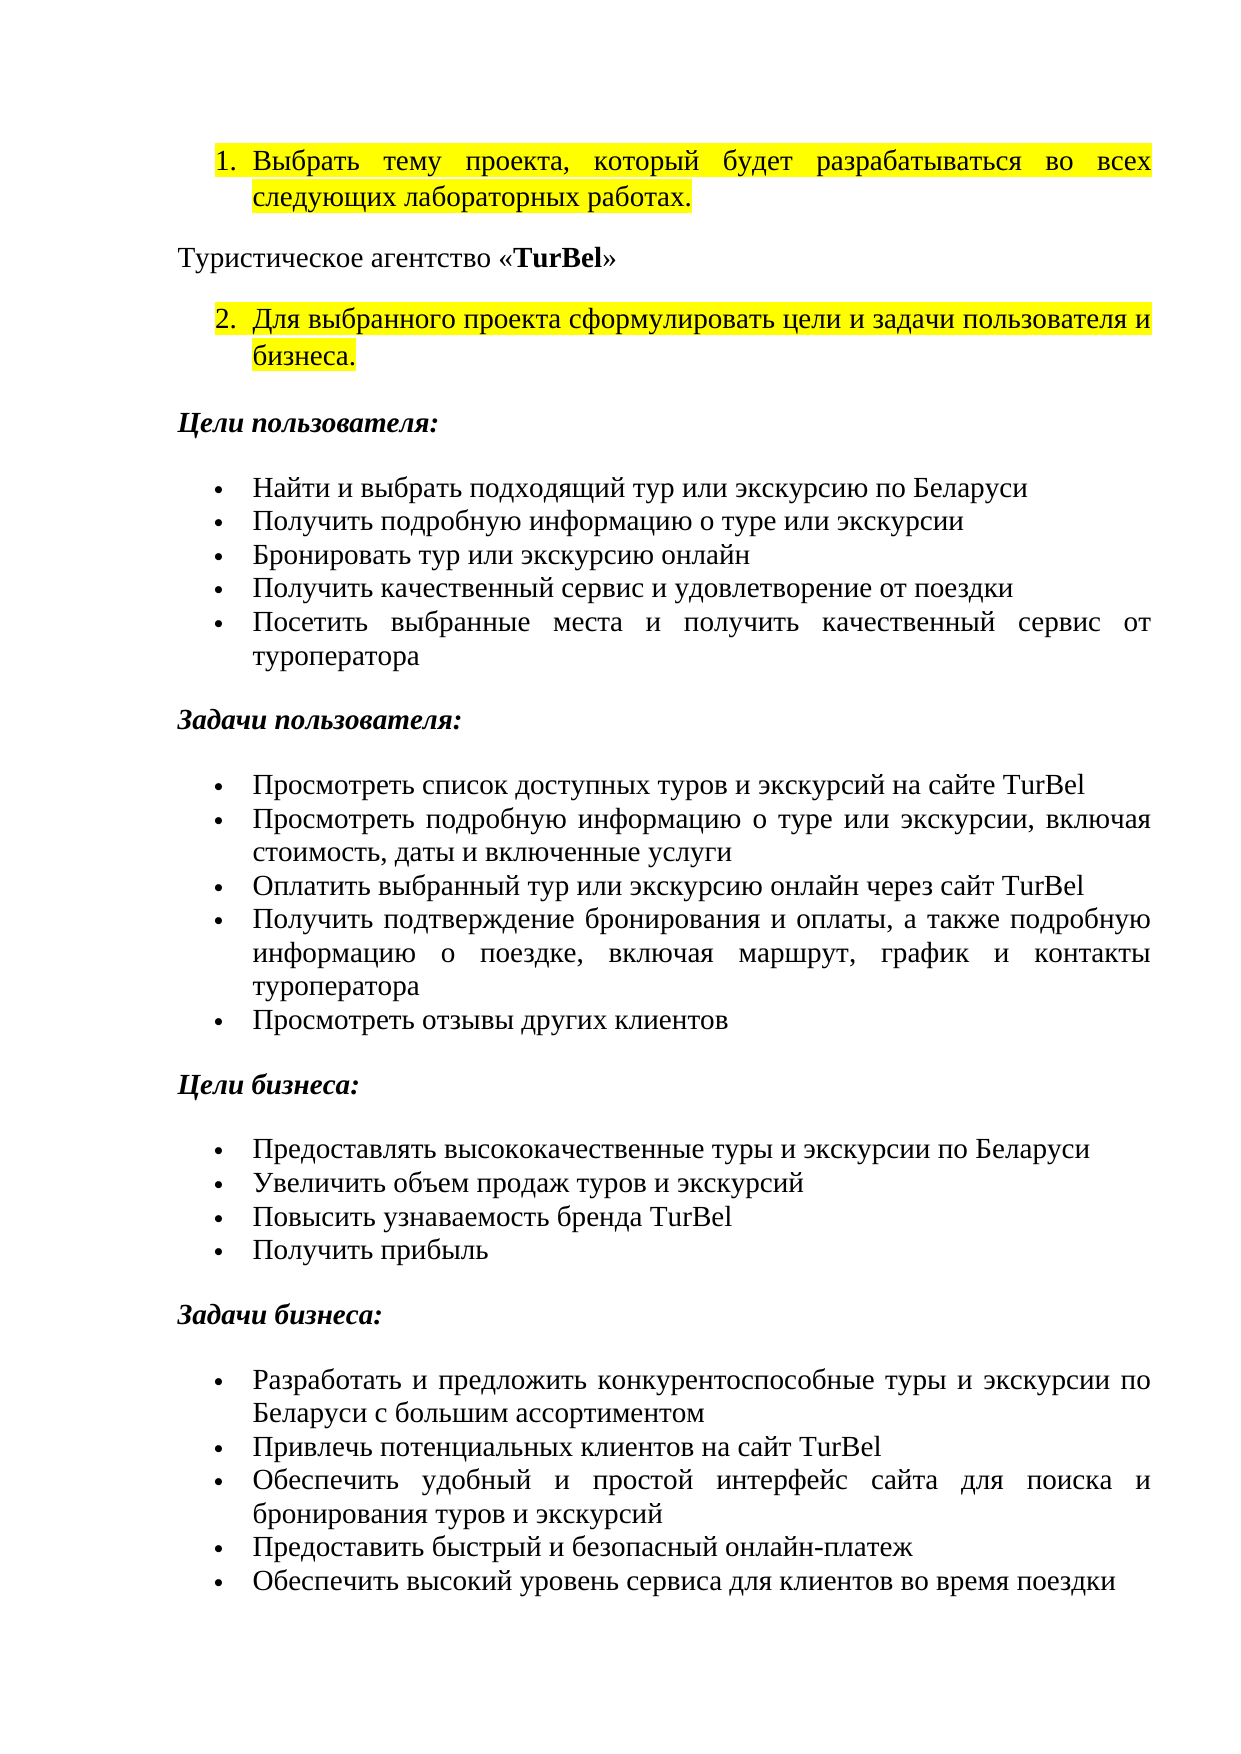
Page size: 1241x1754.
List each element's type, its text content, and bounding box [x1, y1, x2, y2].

list Получить прибыль [215, 1232, 1152, 1266]
text Туристическое агентство «TurBel» [177, 240, 1152, 274]
text Задачи пользователя: [177, 702, 1152, 736]
list Выбрать тему проекта, который будет разрабатываться во всех следующих лабораторных работах. [215, 177, 1152, 213]
list Предоставить быстрый и безопасный онлайн-платеж [215, 1529, 1152, 1563]
list Просмотреть подробную информацию о туре или экскурсии, включая стоимость, даты и включенные услуги [215, 801, 1152, 868]
list Просмотреть список доступных туров и экскурсий на сайте TurBel [215, 767, 1152, 801]
list Привлечь потенциальных клиентов на сайт TurBel [215, 1429, 1152, 1462]
list Обеспечить высокий уровень сервиса для клиентов во время поездки [215, 1563, 1152, 1597]
list Бронировать тур или экскурсию онлайн [215, 537, 1152, 571]
list Для выбранного проекта сформулировать цели и задачи пользователя и бизнеса. [215, 335, 1152, 371]
list Разработать и предложить конкурентоспособные туры и экскурсии по Беларуси с большим ассортиментом [215, 1362, 1152, 1429]
list Обеспечить удобный и простой интерфейс сайта для поиска и бронирования туров и экскурсий [215, 1462, 1152, 1529]
list Просмотреть отзывы других клиентов [215, 1002, 1152, 1036]
list Предоставлять высококачественные туры и экскурсии по Беларуси [215, 1132, 1152, 1165]
list Найти и выбрать подходящий тур или экскурсию по Беларуси [215, 470, 1152, 503]
list Получить подтверждение бронирования и оплаты, а также подробную информацию о поездке, включая маршрут, график и контакты туроператора [215, 901, 1152, 1002]
list Получить подробную информацию о туре или экскурсии [215, 503, 1152, 537]
text Цели пользователя: [177, 405, 1152, 439]
list Получить качественный сервис и удовлетворение от поездки [215, 571, 1152, 604]
list Повысить узнаваемость бренда TurBel [215, 1199, 1152, 1232]
list Увеличить объем продаж туров и экскурсий [215, 1165, 1152, 1199]
list Посетить выбранные места и получить качественный сервис от туроператора [215, 604, 1152, 671]
text Цели бизнеса: [177, 1067, 1152, 1100]
list Оплатить выбранный тур или экскурсию онлайн через сайт TurBel [215, 868, 1152, 901]
text Задачи бизнеса: [177, 1297, 1152, 1331]
